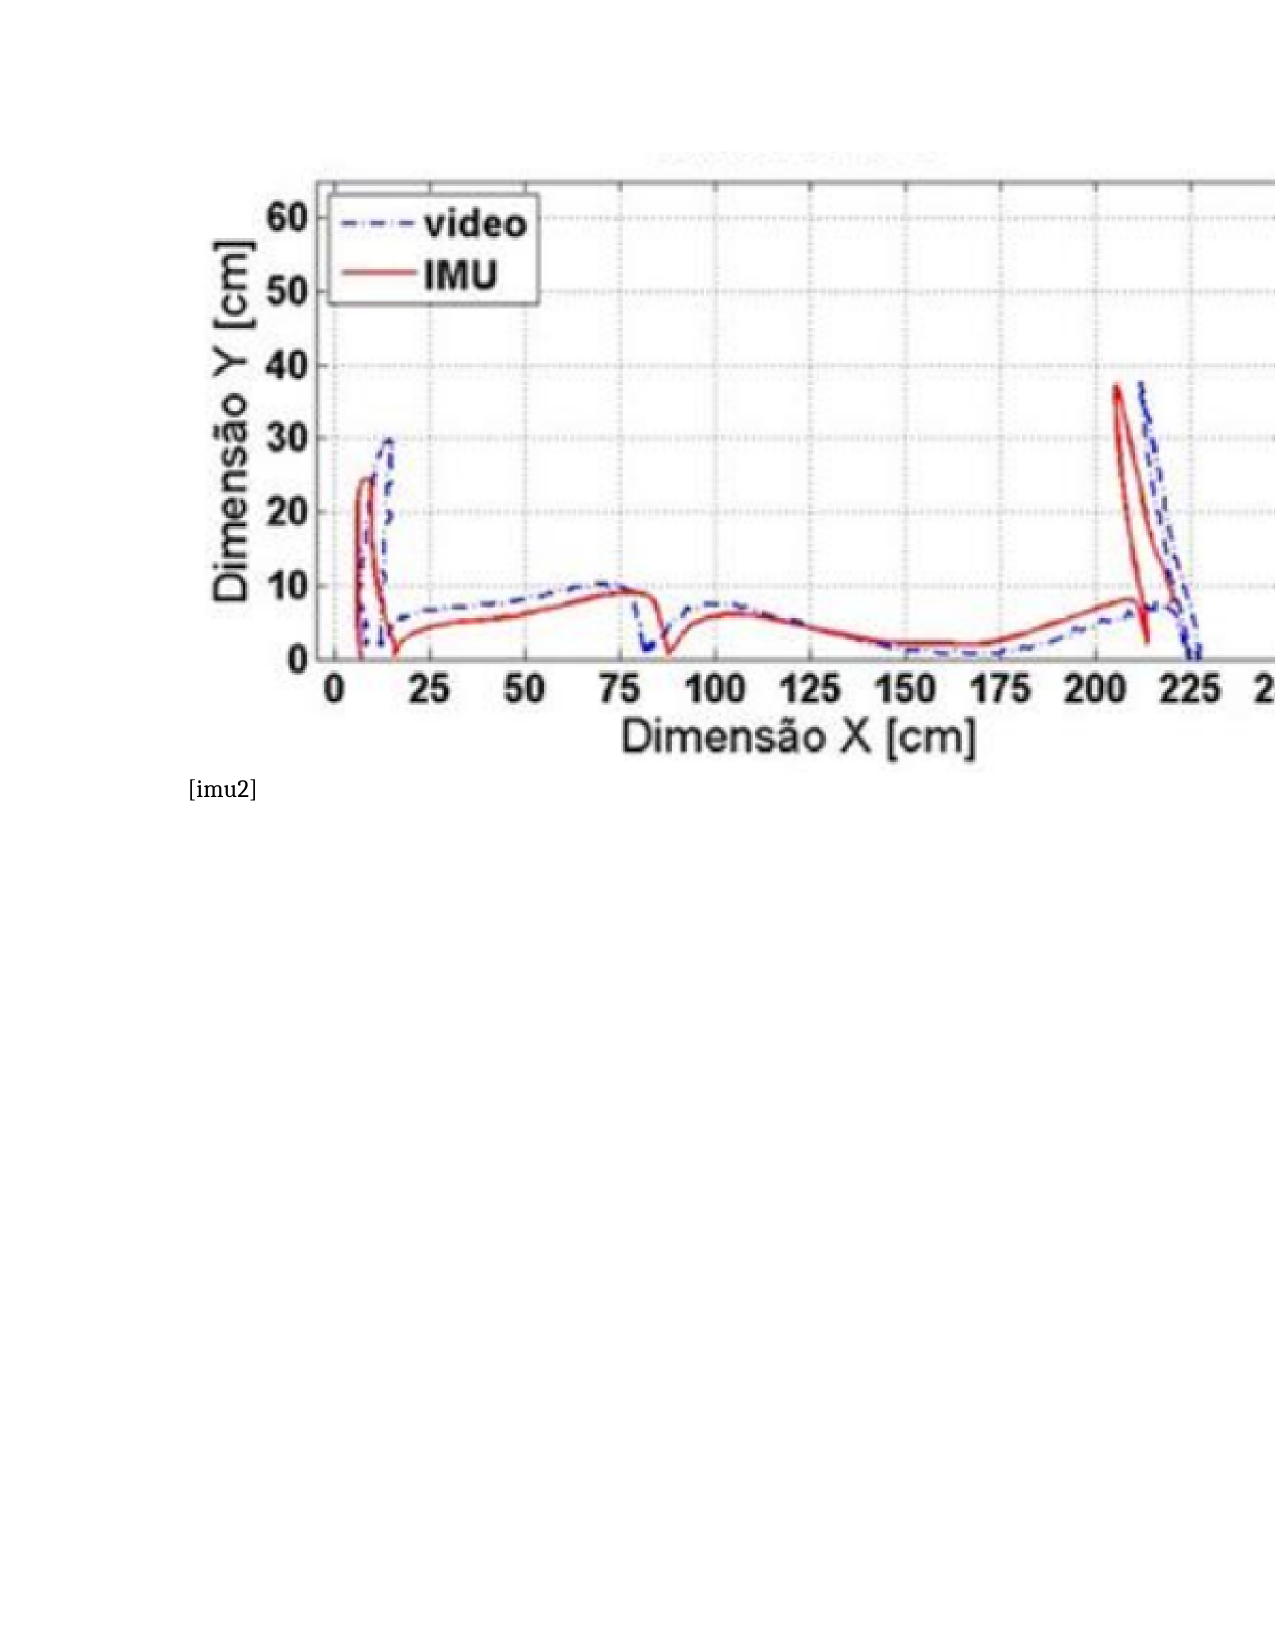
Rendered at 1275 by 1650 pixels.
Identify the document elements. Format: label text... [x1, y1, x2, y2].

text [imu2] [187, 773, 1087, 804]
